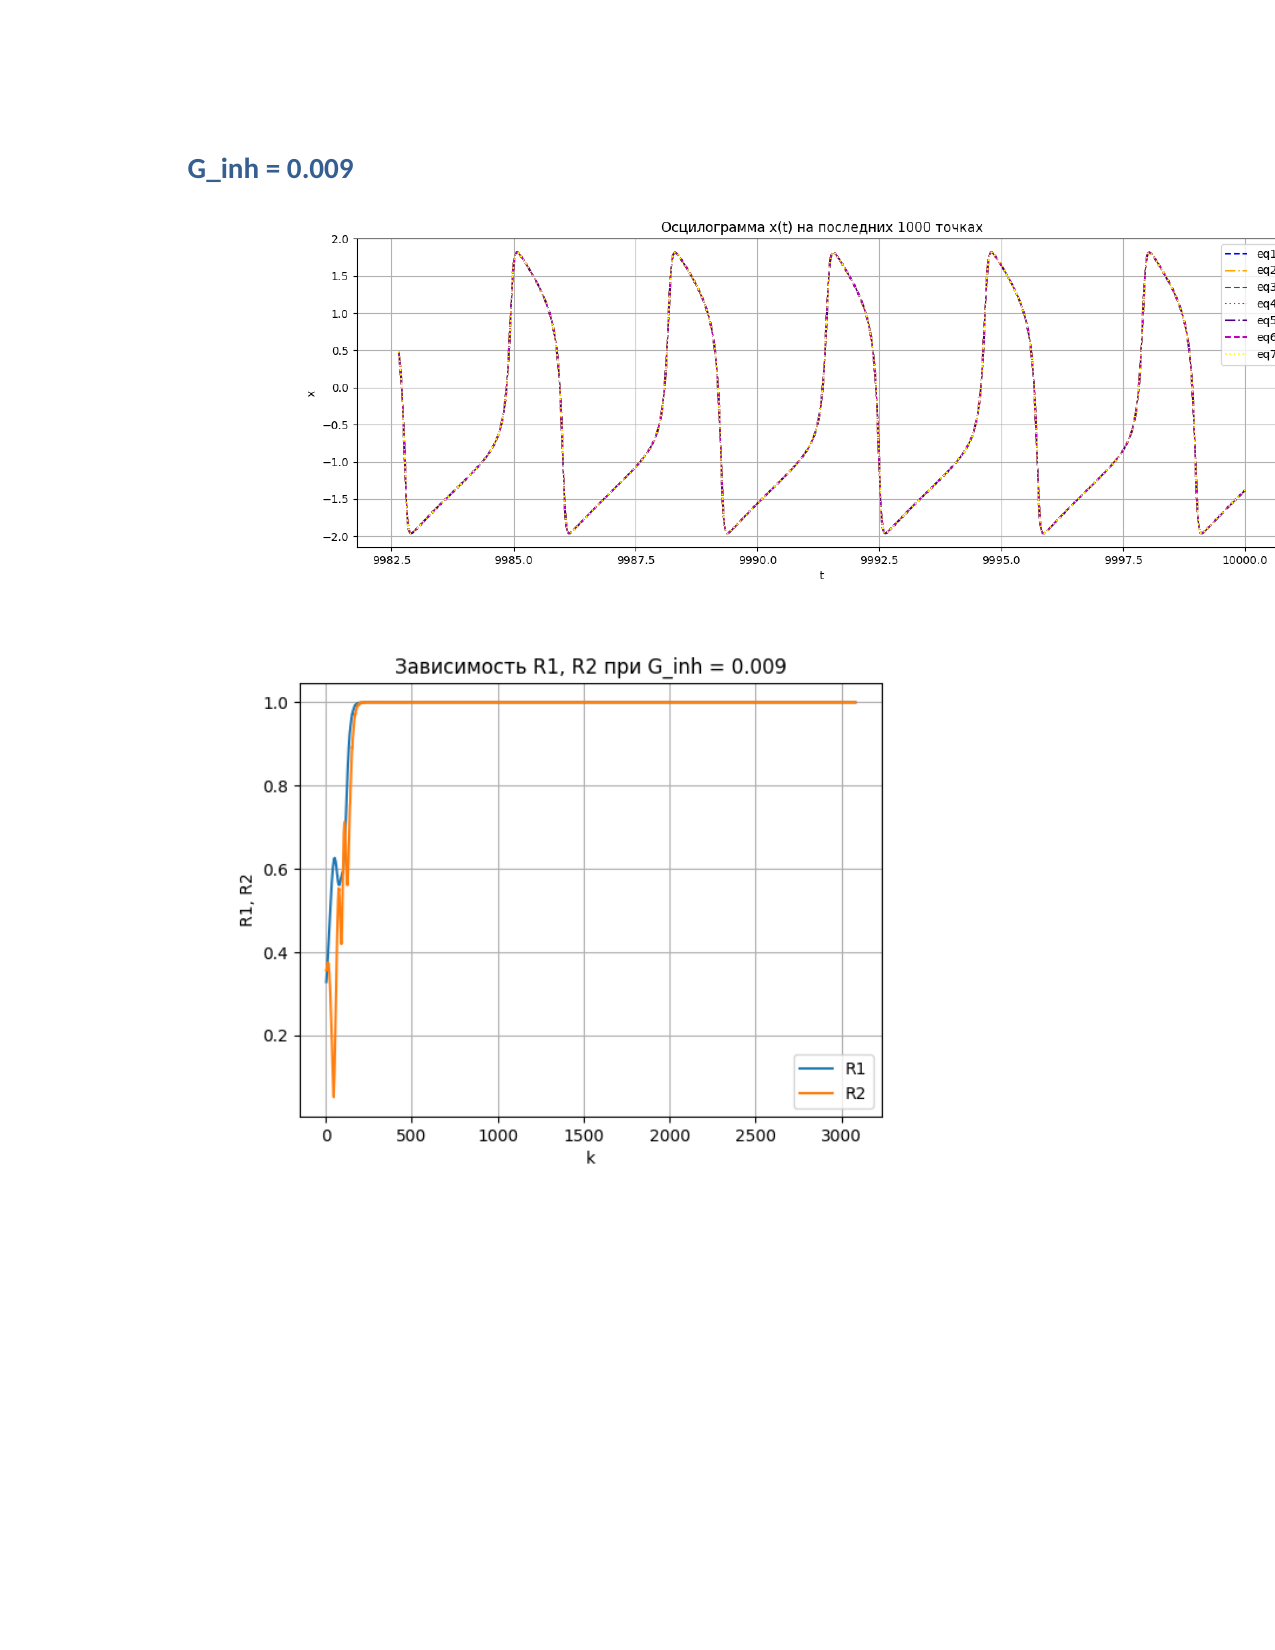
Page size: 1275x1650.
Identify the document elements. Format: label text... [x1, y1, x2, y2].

subtitle G_inh = 0.009 [187, 150, 1087, 186]
picture [206, 191, 1275, 591]
picture [206, 615, 957, 1179]
